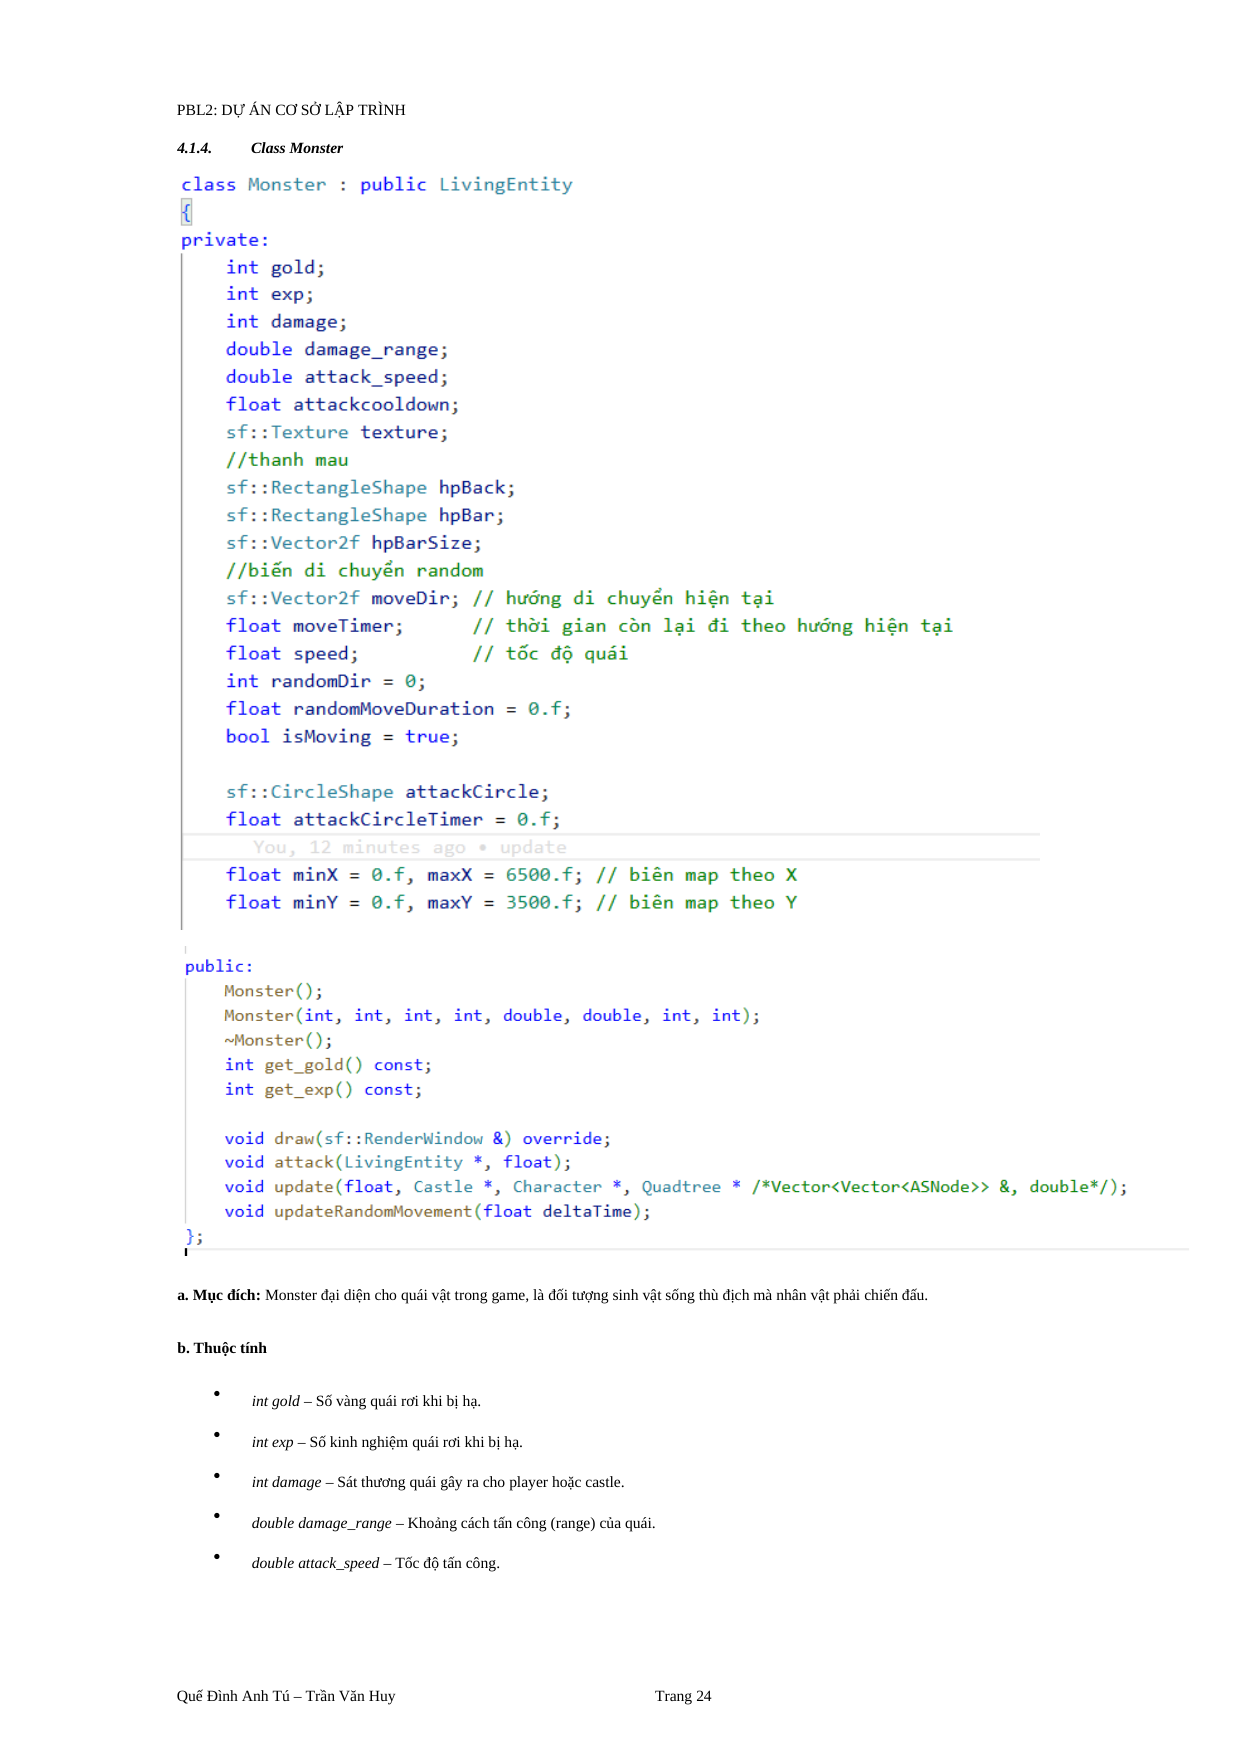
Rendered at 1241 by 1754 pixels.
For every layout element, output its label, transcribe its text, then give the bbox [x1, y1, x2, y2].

text b. Thuộc tính [177, 1326, 1122, 1357]
list int gold – Số vàng quái rơi khi bị hạ. [214, 1378, 1122, 1410]
picture [177, 173, 1040, 930]
picture [177, 946, 1190, 1256]
list int exp – Số kinh nghiệm quái rơi khi bị hạ. [214, 1419, 1122, 1450]
list int damage – Sát thương quái gây ra cho player hoặc castle. [214, 1460, 1122, 1491]
list double damage_range – Khoảng cách tấn công (range) của quái. [214, 1500, 1122, 1532]
subtitle Class Monster [177, 125, 1122, 156]
text a. Mục đích: Monster đại diện cho quái vật trong game, là đối tượng sinh vật sống thù địch mà nhân vật phải chiến đấu. [177, 1273, 1122, 1304]
list double attack_speed – Tốc độ tấn công. [214, 1541, 1122, 1572]
